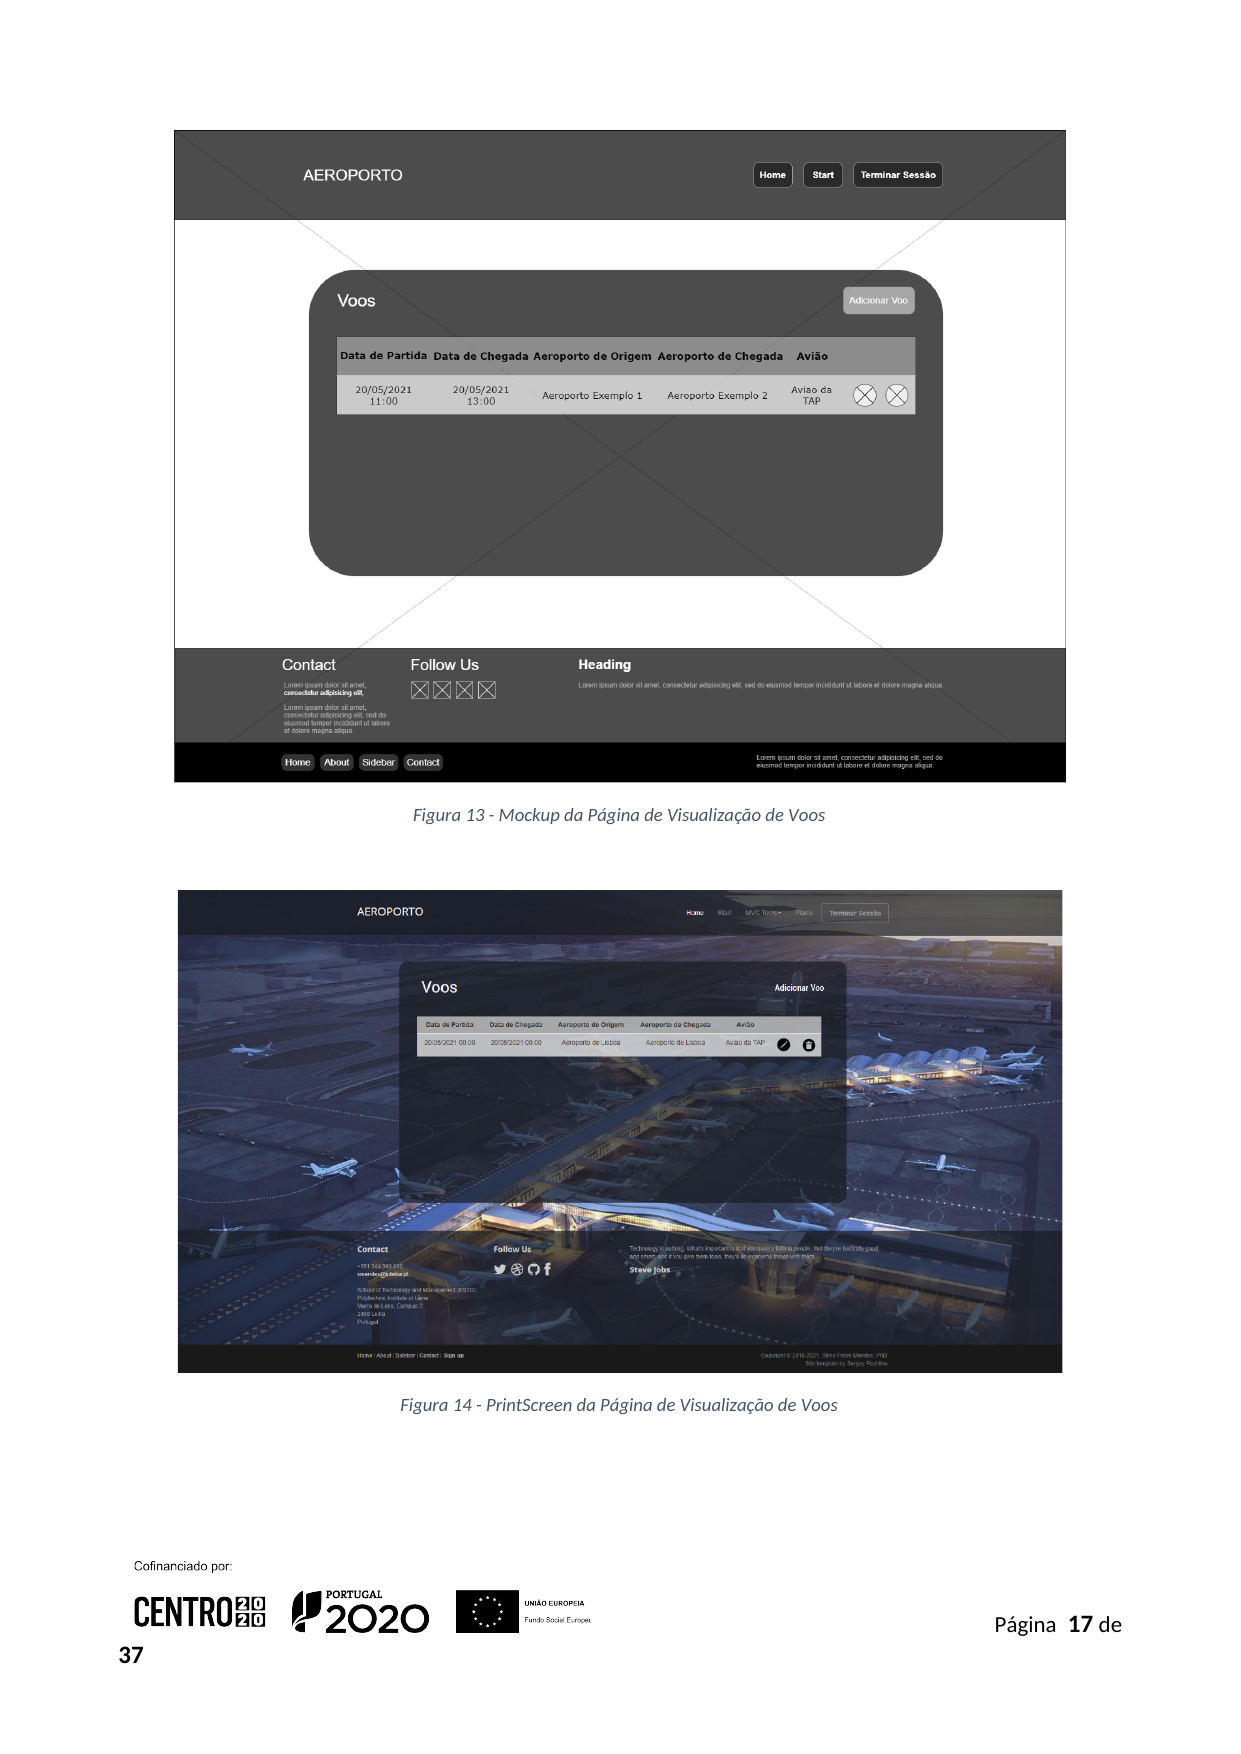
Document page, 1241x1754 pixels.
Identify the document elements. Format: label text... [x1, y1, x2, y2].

picture [174, 130, 1067, 783]
picture [134, 1561, 592, 1633]
text Figura 13 - Mockup da Página de Visualização de Voos [118, 803, 1122, 826]
text Figura 14 - PrintScreen da Página de Visualização de Voos [118, 1393, 1122, 1416]
picture [177, 890, 1063, 1373]
